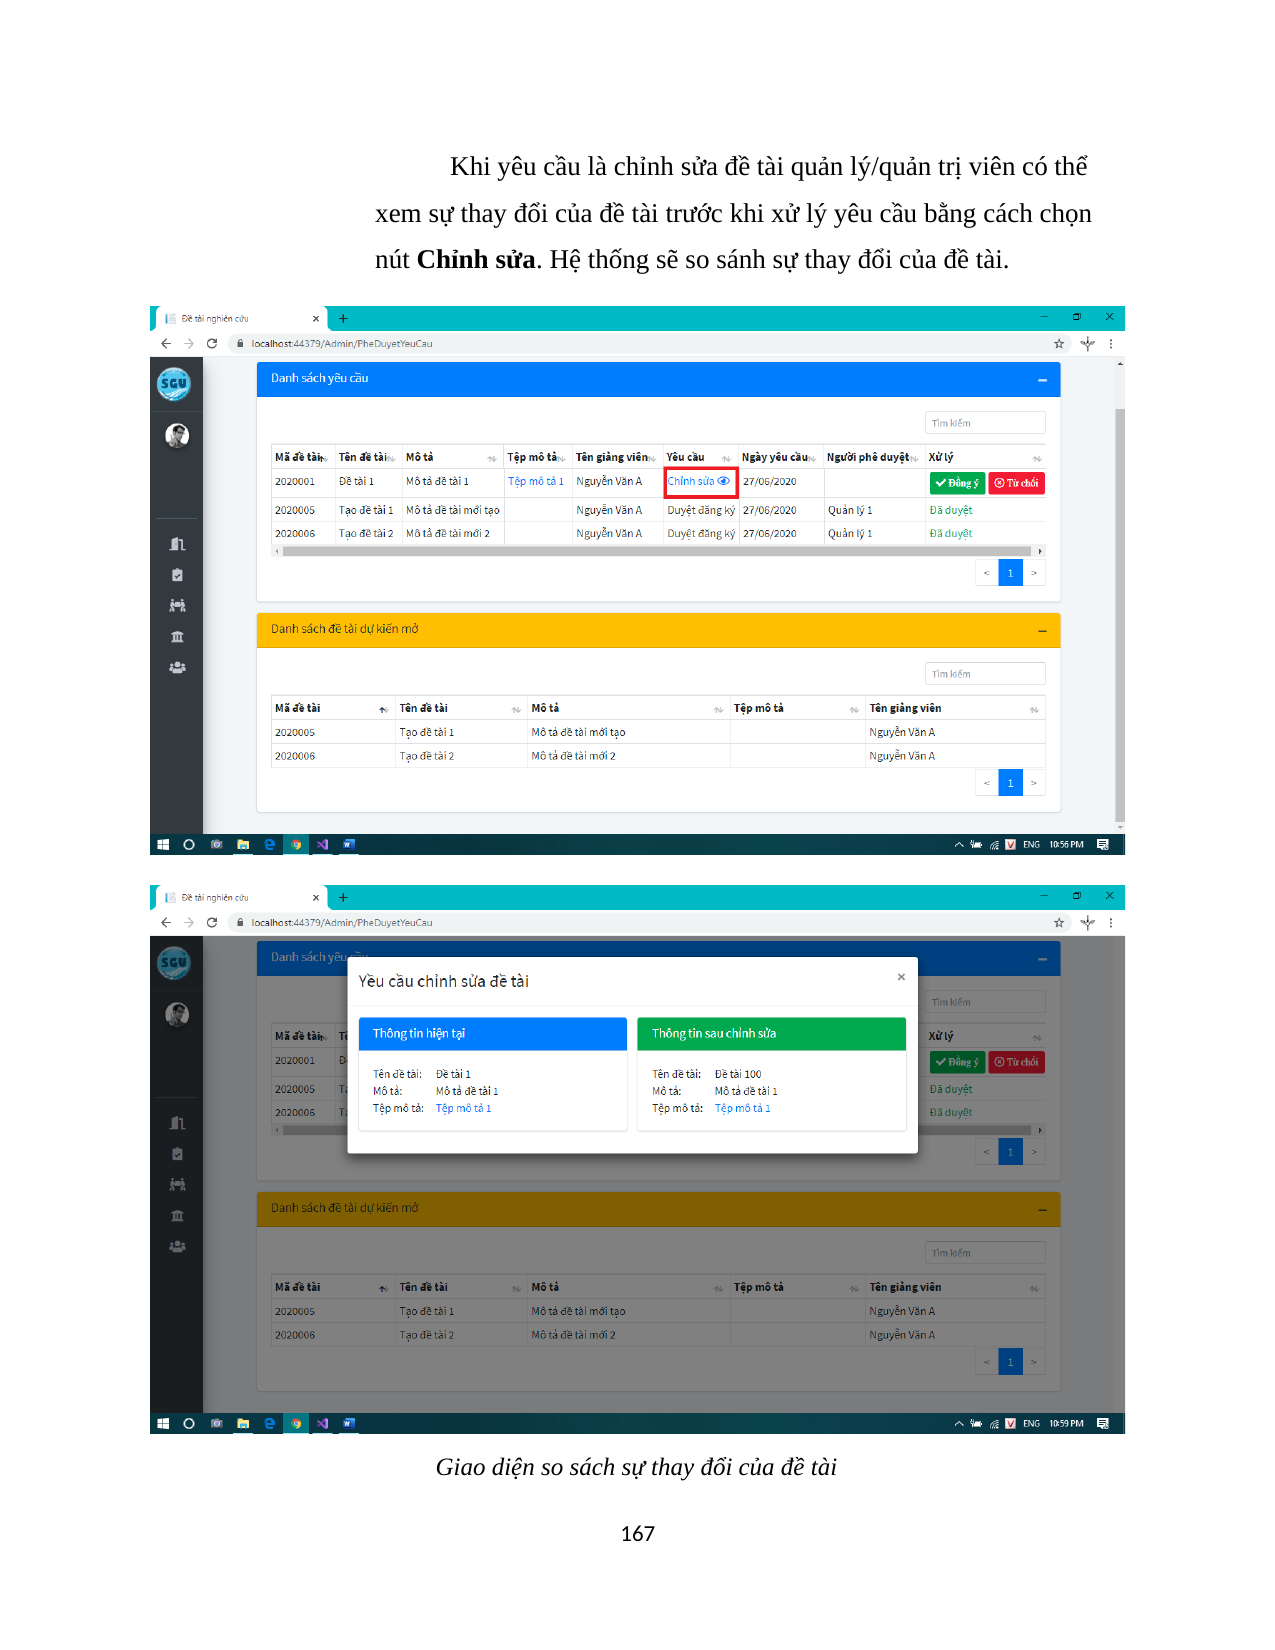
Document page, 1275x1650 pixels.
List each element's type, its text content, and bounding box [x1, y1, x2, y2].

picture [150, 306, 1125, 855]
text Giao diện so sách sự thay đổi của đề tài [150, 1452, 1125, 1481]
text Khi yêu cầu là chỉnh sửa đề tài quản lý/quản trị viên có thể xem sự thay đổi của đề tài trước khi xử lý yêu cầu bằng cách chọn nút Chỉnh sửa. Hệ thống sẽ so sánh sự thay đổi của đề tài. [375, 150, 1125, 274]
picture [150, 885, 1125, 1434]
